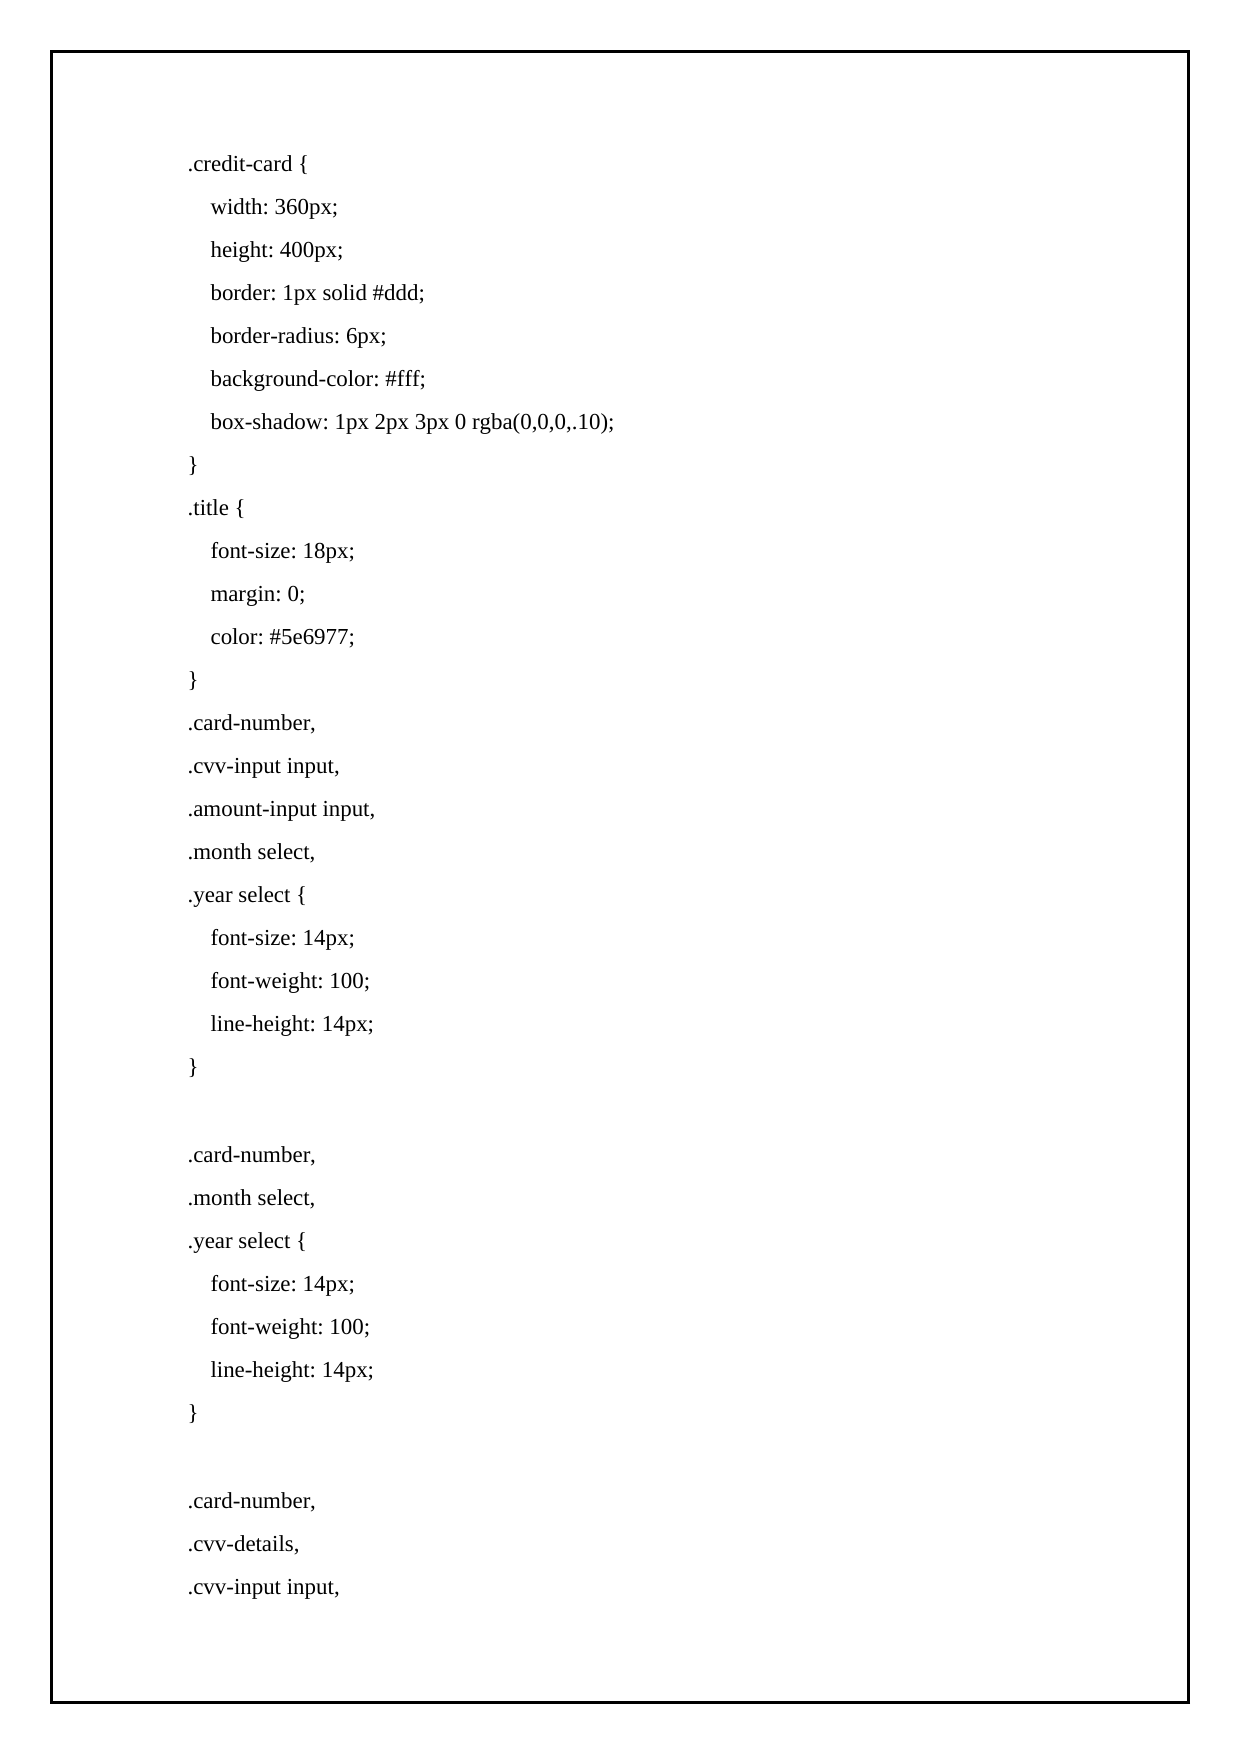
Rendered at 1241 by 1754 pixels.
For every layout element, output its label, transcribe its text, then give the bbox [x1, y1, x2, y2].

text font-weight: 100; [187, 1313, 1053, 1339]
text } [187, 1053, 1053, 1080]
text color: #5e6977; [187, 623, 1053, 649]
text .month select, [187, 838, 1053, 865]
text .year select { [187, 1227, 1053, 1253]
text .cvv-details, [187, 1530, 1053, 1556]
text width: 360px; [187, 193, 1053, 219]
text .title { [187, 494, 1053, 521]
text } [187, 451, 1053, 477]
text line-height: 14px; [187, 1356, 1053, 1383]
text font-size: 18px; [187, 537, 1053, 563]
text height: 400px; [187, 236, 1053, 262]
text } [187, 666, 1053, 693]
text .card-number, [187, 1487, 1053, 1513]
text .cvv-input input, [187, 1573, 1053, 1599]
text font-weight: 100; [187, 967, 1053, 994]
text border: 1px solid #ddd; [187, 279, 1053, 305]
text border-radius: 6px; [187, 322, 1053, 348]
text .cvv-input input, [187, 752, 1053, 779]
text .card-number, [187, 709, 1053, 736]
text } [187, 1399, 1053, 1426]
text .year select { [187, 881, 1053, 908]
text .credit-card { [187, 150, 1053, 176]
text .amount-input input, [187, 795, 1053, 822]
text .card-number, [187, 1141, 1053, 1167]
text .month select, [187, 1184, 1053, 1211]
text font-size: 14px; [187, 1270, 1053, 1297]
text margin: 0; [187, 580, 1053, 607]
text font-size: 14px; [187, 924, 1053, 951]
text line-height: 14px; [187, 1010, 1053, 1037]
text background-color: #fff; [187, 365, 1053, 391]
text box-shadow: 1px 2px 3px 0 rgba(0,0,0,.10); [187, 408, 1053, 434]
